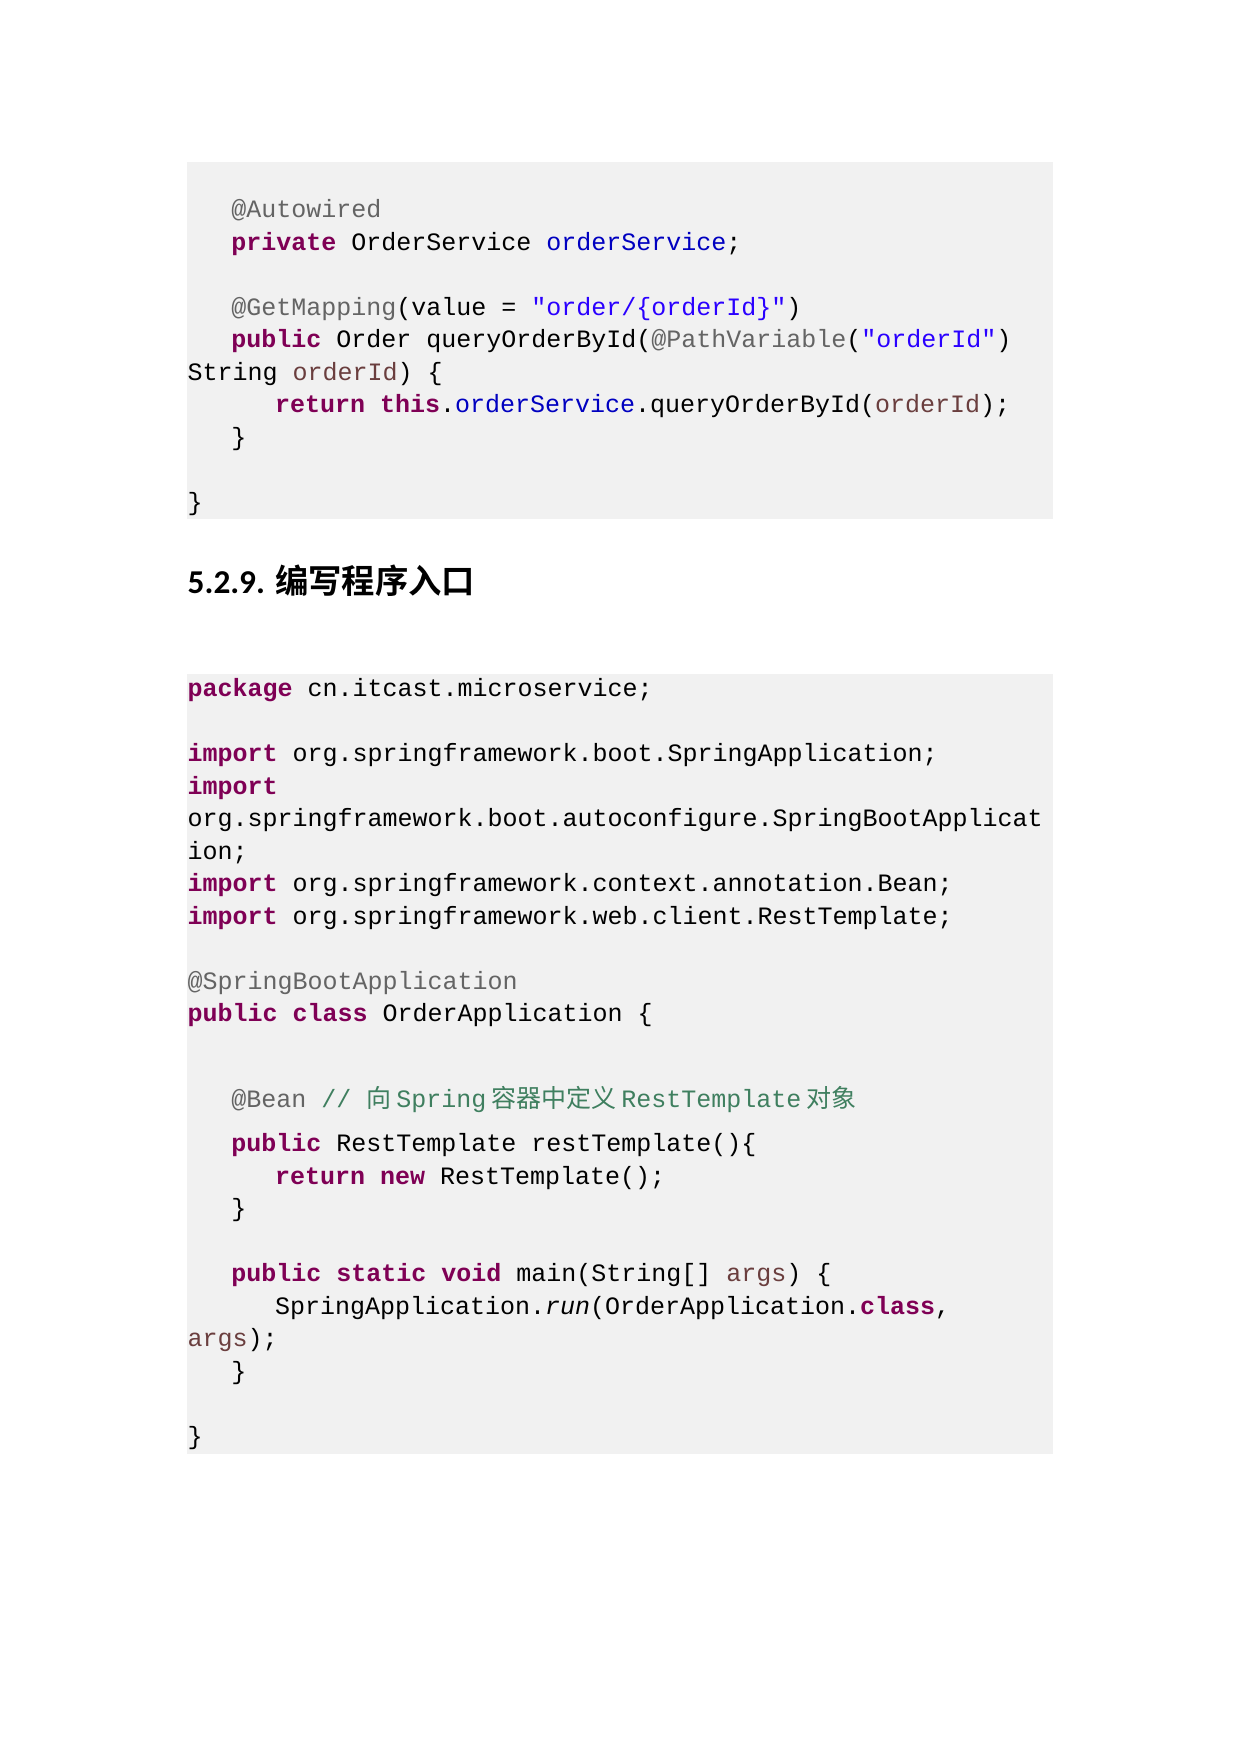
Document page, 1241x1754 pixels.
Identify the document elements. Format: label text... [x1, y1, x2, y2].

text } [187, 487, 1053, 519]
text } [187, 1421, 1053, 1454]
text @GetMapping(value = "order/{orderId}") [187, 292, 1053, 324]
text } [187, 1194, 1053, 1226]
text @SpringBootApplication [187, 966, 1053, 999]
subtitle 编写程序入口 [187, 547, 1053, 612]
text @Bean // 向Spring容器中定义RestTemplate对象 [187, 1064, 1053, 1129]
text public Order queryOrderById(@PathVariable("orderId") String orderId) { [187, 324, 1053, 389]
text @Autowired [187, 194, 1053, 227]
text return new RestTemplate(); [187, 1161, 1053, 1194]
text import org.springframework.boot.autoconfigure.SpringBootApplication; [187, 771, 1053, 869]
text } [187, 1356, 1053, 1389]
text import org.springframework.web.client.RestTemplate; [187, 901, 1053, 934]
text SpringApplication.run(OrderApplication.class, args); [187, 1291, 1053, 1356]
text public RestTemplate restTemplate(){ [187, 1129, 1053, 1161]
text public class OrderApplication { [187, 999, 1053, 1031]
text private OrderService orderService; [187, 227, 1053, 259]
text } [187, 422, 1053, 454]
text return this.orderService.queryOrderById(orderId); [187, 389, 1053, 422]
text public static void main(String[] args) { [187, 1259, 1053, 1291]
text import org.springframework.context.annotation.Bean; [187, 869, 1053, 901]
text import org.springframework.boot.SpringApplication; [187, 739, 1053, 771]
text package cn.itcast.microservice; [187, 674, 1053, 706]
